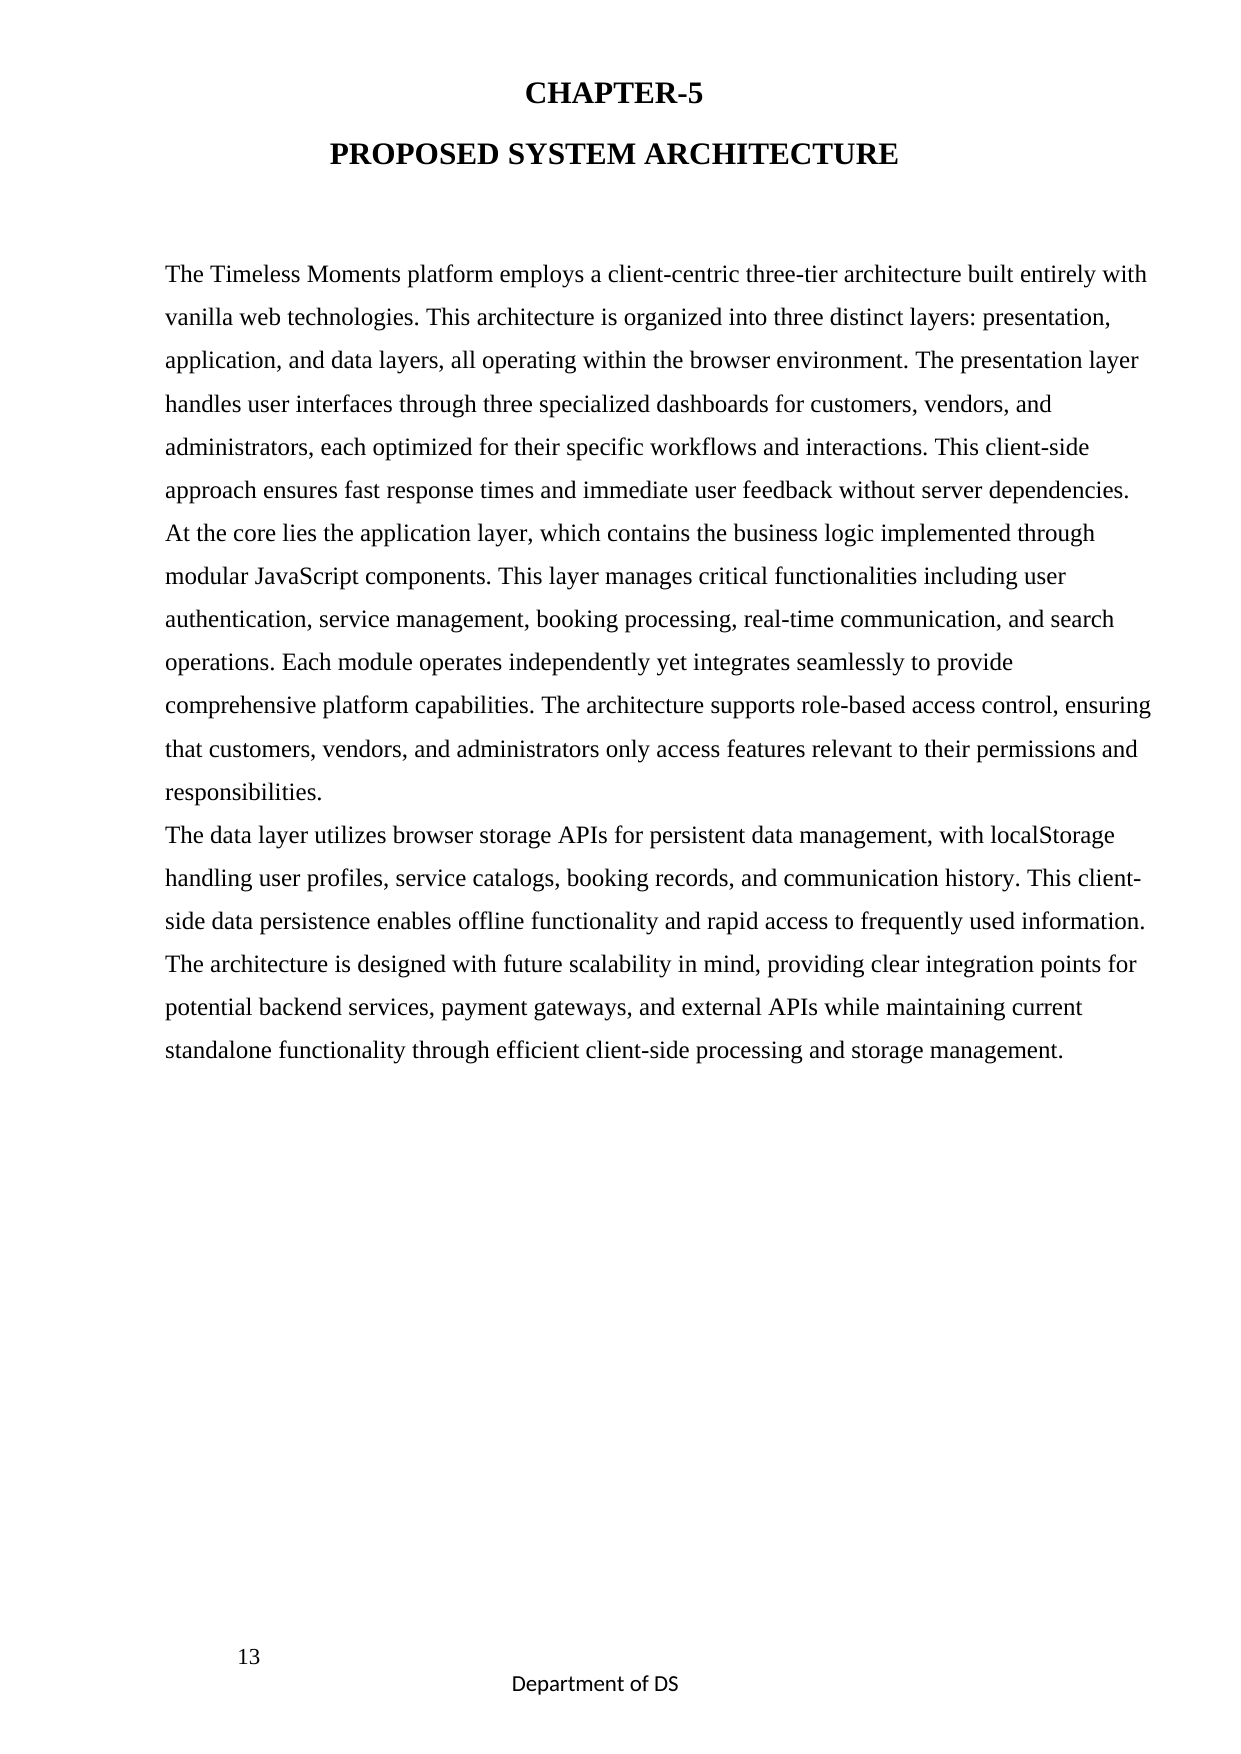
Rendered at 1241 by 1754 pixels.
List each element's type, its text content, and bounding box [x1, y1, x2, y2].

subtitle CHAPTER-5 [164, 74, 1064, 110]
text At the core lies the application layer, which contains the business logic implemented through modular JavaScript components. This layer manages critical functionalities including user authentication, service management, booking processing, real-time communication, and search operations. Each module operates independently yet integrates seamlessly to provide comprehensive platform capabilities. The architecture supports role-based access control, ensuring that customers, vendors, and administrators only access features relevant to their permissions and responsibilities. [165, 518, 1155, 806]
text The Timeless Moments platform employs a client-centric three-tier architecture built entirely with vanilla web technologies. This architecture is organized into three distinct layers: presentation, application, and data layers, all operating within the browser environment. The presentation layer handles user interfaces through three specialized dashboards for customers, vendors, and administrators, each optimized for their specific workflows and interactions. This client-side approach ensures fast response times and immediate user feedback without server dependencies. [165, 259, 1155, 504]
text The data layer utilizes browser storage APIs for persistent data management, with localStorage handling user profiles, service catalogs, booking records, and communication history. This client-side data persistence enables offline functionality and rapid access to frequently used information. The architecture is designed with future scalability in mind, providing clear integration points for potential backend services, payment gateways, and external APIs while maintaining current standalone functionality through efficient client-side processing and storage management. [165, 820, 1155, 1064]
text PROPOSED SYSTEM ARCHITECTURE [165, 135, 1064, 171]
